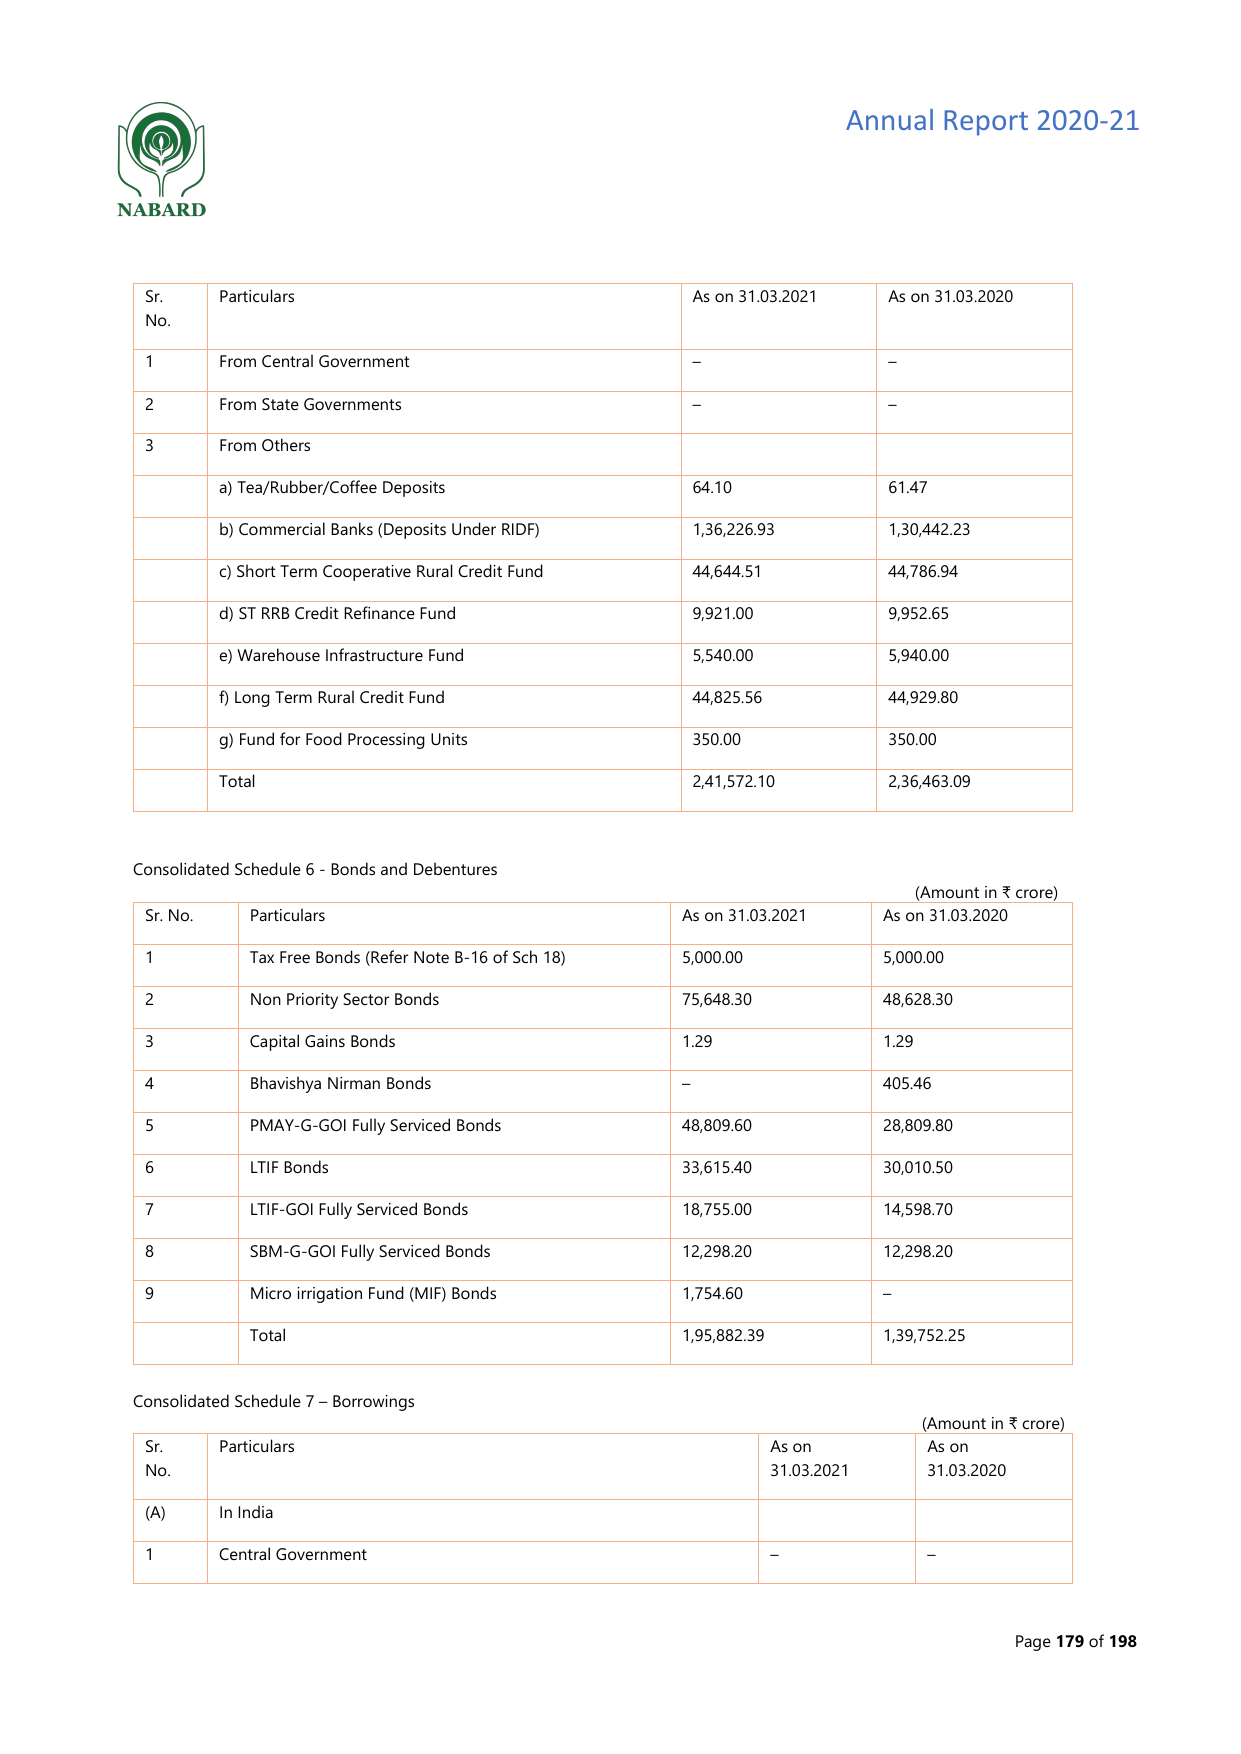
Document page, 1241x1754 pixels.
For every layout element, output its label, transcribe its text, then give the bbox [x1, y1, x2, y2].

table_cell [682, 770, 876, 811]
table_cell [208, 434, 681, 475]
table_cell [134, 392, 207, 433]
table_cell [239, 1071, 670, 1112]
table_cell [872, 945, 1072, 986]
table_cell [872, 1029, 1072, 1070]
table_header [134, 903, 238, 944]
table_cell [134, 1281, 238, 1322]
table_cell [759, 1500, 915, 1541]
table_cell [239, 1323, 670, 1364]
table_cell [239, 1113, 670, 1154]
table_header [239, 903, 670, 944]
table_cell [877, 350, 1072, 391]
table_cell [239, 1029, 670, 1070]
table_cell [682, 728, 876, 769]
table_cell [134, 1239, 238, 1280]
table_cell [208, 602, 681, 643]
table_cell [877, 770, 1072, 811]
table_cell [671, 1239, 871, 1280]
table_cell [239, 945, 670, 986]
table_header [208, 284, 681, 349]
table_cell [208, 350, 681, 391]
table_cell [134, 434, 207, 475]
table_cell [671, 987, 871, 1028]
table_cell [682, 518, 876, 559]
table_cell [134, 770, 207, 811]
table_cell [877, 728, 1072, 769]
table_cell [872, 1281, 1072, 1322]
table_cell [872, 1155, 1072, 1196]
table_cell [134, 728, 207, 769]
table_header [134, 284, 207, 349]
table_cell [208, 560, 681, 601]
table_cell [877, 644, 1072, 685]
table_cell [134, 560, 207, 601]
text Consolidated Schedule 7 – Borrowings [133, 1389, 1122, 1411]
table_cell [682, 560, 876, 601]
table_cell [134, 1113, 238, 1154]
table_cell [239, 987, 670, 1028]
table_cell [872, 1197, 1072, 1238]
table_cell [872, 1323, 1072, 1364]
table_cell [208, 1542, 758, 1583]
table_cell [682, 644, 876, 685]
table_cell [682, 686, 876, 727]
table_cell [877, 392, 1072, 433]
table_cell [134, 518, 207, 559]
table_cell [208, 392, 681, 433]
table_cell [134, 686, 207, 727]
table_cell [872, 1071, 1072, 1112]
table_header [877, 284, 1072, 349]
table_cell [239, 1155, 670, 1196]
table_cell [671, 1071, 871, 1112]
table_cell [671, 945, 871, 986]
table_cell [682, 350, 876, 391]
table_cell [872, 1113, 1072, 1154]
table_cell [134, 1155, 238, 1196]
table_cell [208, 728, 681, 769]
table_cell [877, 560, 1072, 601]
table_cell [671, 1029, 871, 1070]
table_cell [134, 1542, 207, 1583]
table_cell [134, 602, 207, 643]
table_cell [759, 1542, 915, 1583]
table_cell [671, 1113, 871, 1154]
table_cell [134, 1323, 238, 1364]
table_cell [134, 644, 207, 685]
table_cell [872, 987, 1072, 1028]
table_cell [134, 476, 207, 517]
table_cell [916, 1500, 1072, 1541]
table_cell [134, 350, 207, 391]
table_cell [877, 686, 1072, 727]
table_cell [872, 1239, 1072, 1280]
text (Amount in ₹ crore) [133, 880, 1122, 902]
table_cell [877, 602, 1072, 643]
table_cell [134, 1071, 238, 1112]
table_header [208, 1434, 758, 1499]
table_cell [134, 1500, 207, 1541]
text (Amount in ₹ crore) [133, 1411, 1122, 1433]
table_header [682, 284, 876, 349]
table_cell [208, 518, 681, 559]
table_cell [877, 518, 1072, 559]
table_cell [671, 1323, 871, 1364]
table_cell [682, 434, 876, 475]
text Consolidated Schedule 6 - Bonds and Debentures [133, 858, 1122, 880]
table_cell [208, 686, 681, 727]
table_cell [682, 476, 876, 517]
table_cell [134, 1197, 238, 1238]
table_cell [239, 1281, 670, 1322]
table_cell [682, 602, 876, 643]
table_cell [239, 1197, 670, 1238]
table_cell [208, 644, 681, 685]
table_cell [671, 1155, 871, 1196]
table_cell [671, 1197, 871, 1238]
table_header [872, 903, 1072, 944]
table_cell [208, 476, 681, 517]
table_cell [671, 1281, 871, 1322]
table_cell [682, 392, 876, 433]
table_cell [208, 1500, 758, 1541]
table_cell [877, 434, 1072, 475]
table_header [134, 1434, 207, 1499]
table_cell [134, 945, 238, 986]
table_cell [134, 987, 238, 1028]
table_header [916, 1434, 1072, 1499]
picture [114, 100, 209, 218]
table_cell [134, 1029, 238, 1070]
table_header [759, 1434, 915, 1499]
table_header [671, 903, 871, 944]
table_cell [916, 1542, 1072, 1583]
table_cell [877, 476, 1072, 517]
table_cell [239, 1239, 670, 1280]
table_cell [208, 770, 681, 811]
